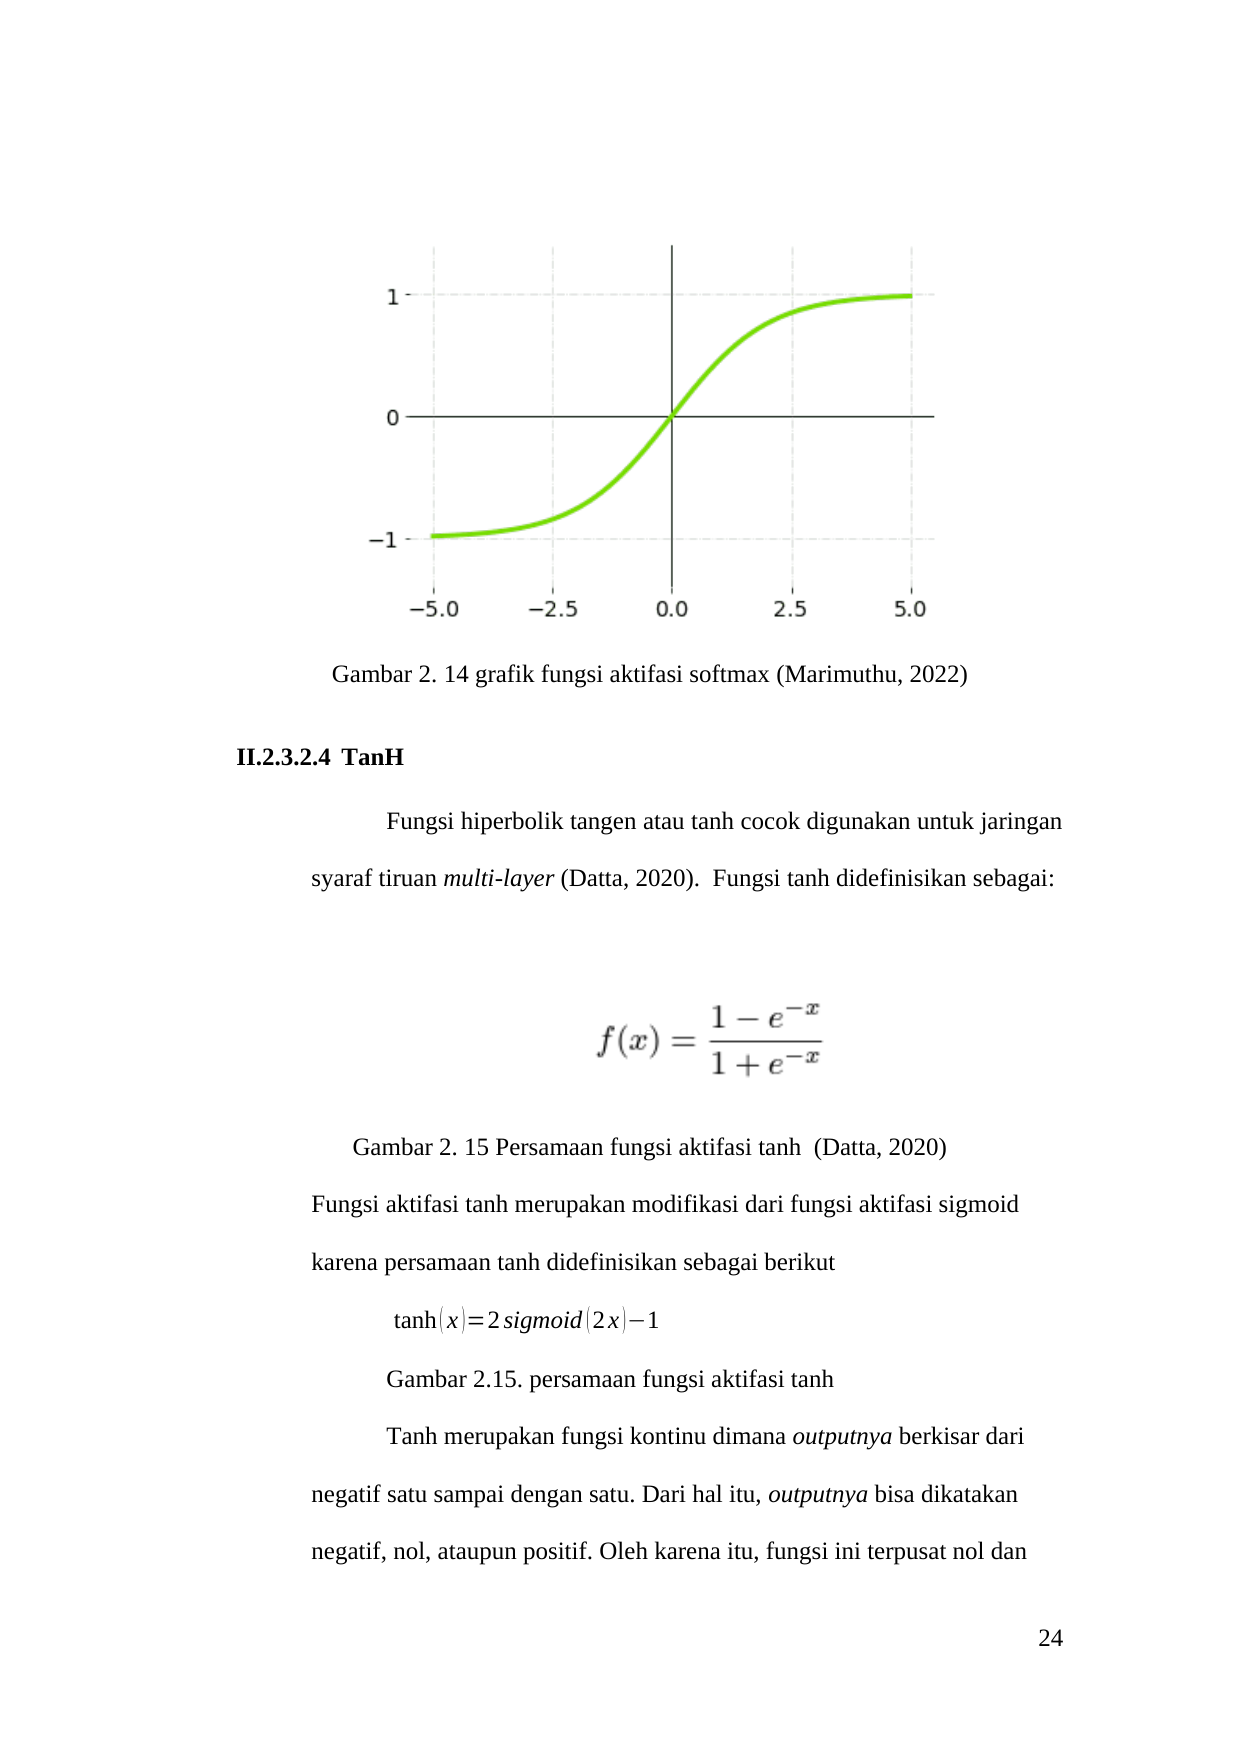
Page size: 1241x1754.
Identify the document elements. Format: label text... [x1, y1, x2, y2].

text Gambar 2. 14 grafik fungsi aktifasi softmax [236, 659, 1063, 688]
text Fungsi hiperbolik tangen atau tanh cocok digunakan untuk jaringan syaraf tiruan multi-layer . Fungsi tanh didefinisikan sebagai: [311, 806, 1063, 892]
text Gambar 2.15. persamaan fungsi aktifasi tanh [311, 1364, 1063, 1393]
subtitle TanH [236, 742, 1063, 771]
picture [356, 236, 944, 631]
picture [578, 978, 872, 1104]
text Gambar 2. 15 Persamaan fungsi aktifasi tanh (Datta, 2020) [236, 1132, 1063, 1161]
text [311, 1421, 1063, 1565]
text Fungsi aktifasi tanh merupakan modifikasi dari fungsi aktifasi sigmoid karena persamaan tanh didefinisikan sebagai berikut [311, 1189, 1063, 1276]
